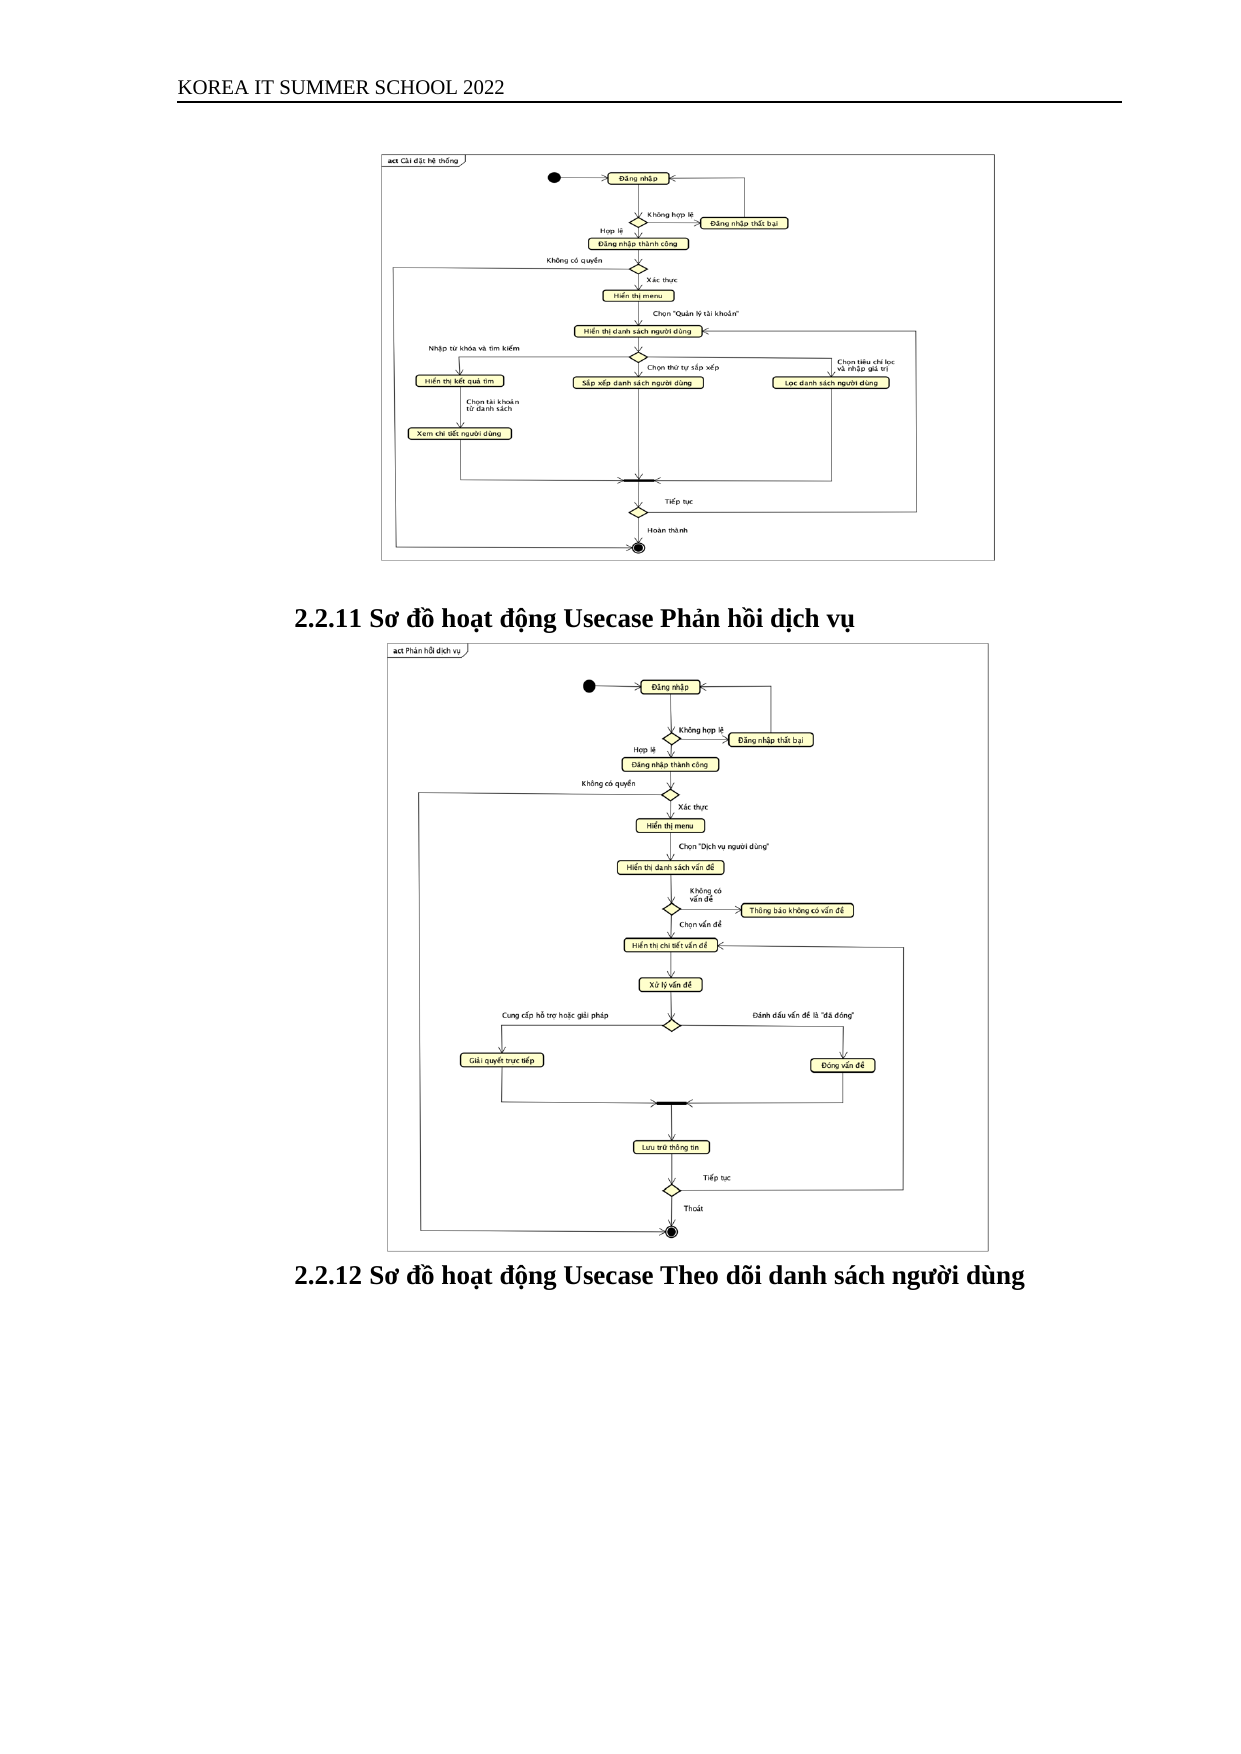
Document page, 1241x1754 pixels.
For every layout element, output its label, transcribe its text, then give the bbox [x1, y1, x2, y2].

picture [381, 637, 994, 1256]
subtitle Sơ đồ hoạt động Usecase Theo dõi danh sách người dùng [294, 1259, 1122, 1291]
subtitle Sơ đồ hoạt động Usecase Phản hồi dịch vụ [294, 602, 1122, 633]
picture [375, 150, 999, 565]
